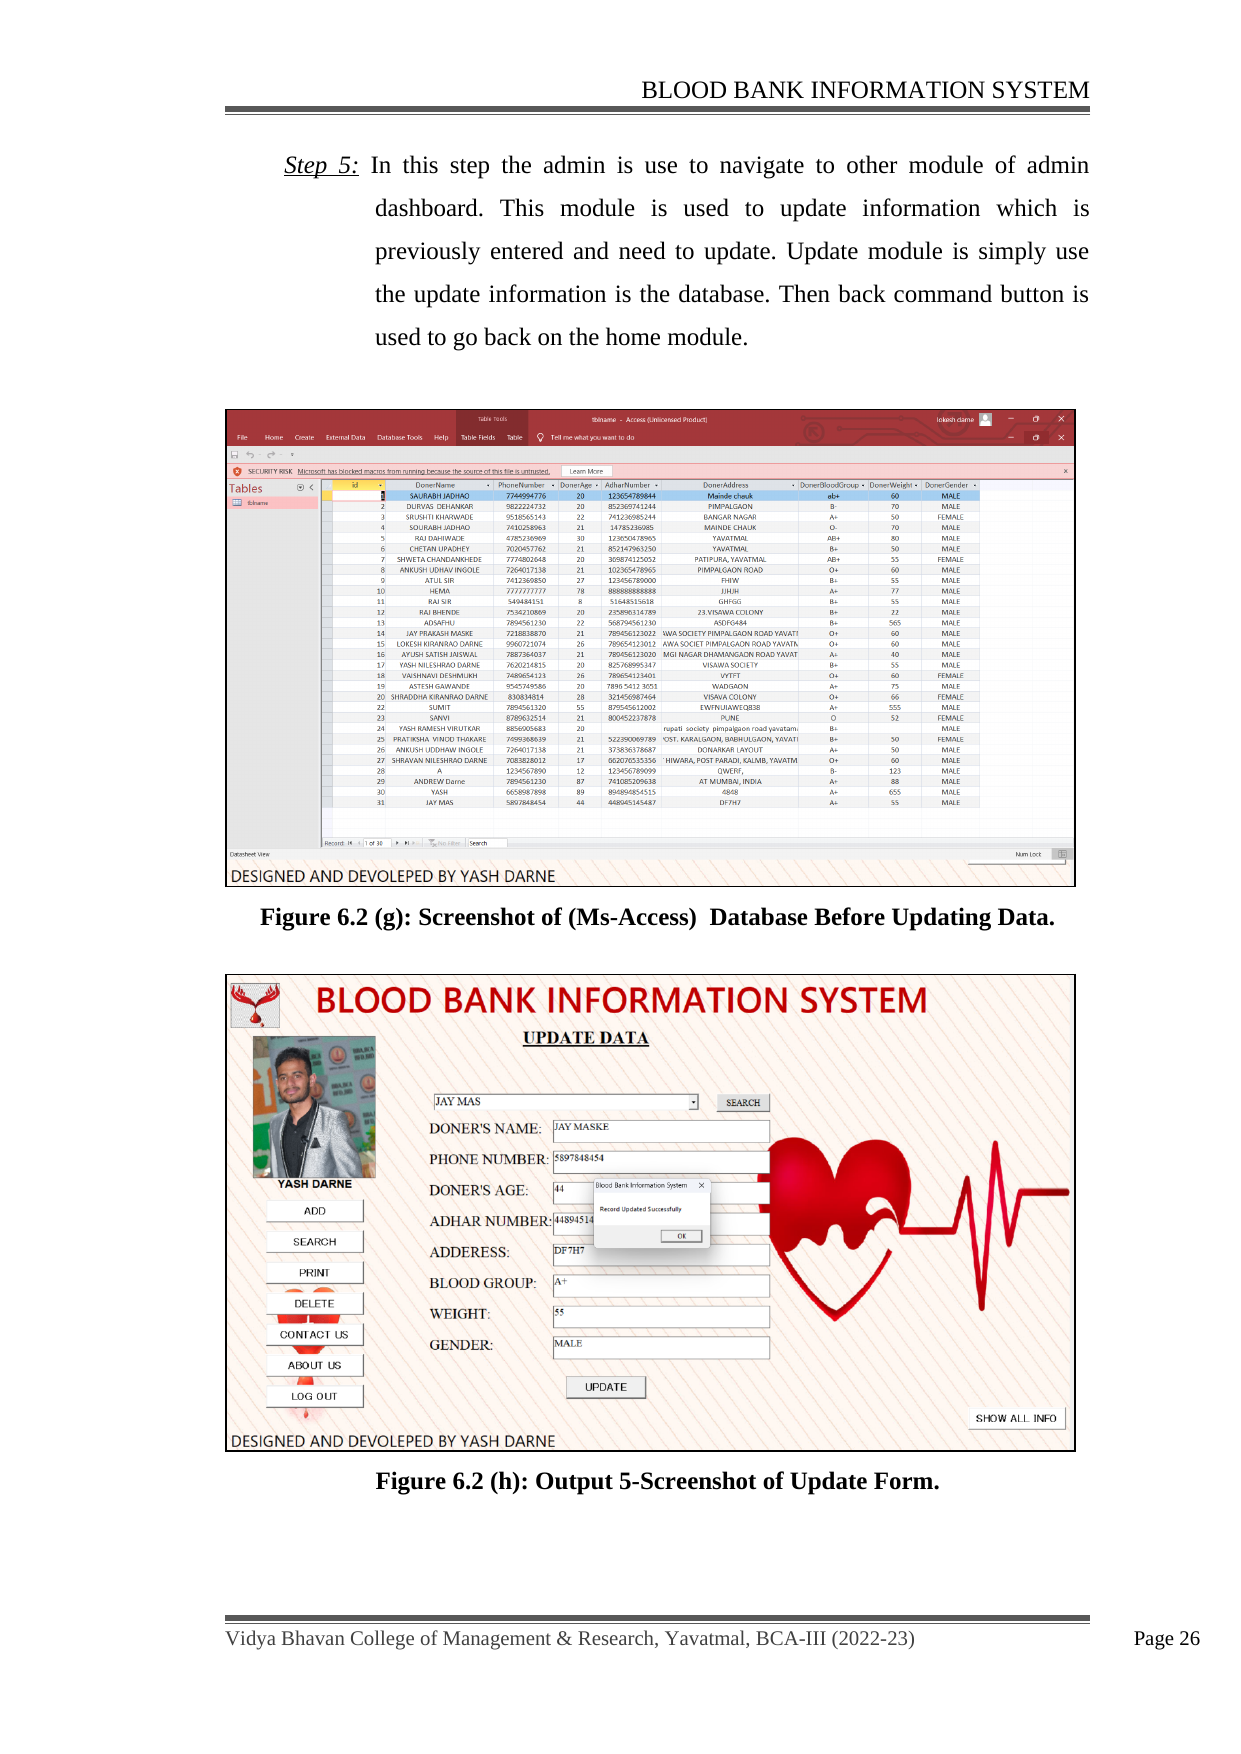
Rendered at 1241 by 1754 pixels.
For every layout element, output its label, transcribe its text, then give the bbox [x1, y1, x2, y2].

picture [227, 975, 1074, 1450]
picture [227, 410, 1074, 886]
text Figure 6.2 (g): Screenshot of (Ms-Access) Database Before Updating Data. [225, 902, 1090, 930]
text Figure 6.2 (h): Output 5-Screenshot of Update Form. [225, 1466, 1090, 1495]
text Step 5: In this step the admin is use to navigate to other module of admin dashboard. This module is used to update information which is previously entered and need to update. Update module is simply use the update information is the database. Then back command button is used to go back on the home module. [284, 150, 1090, 351]
